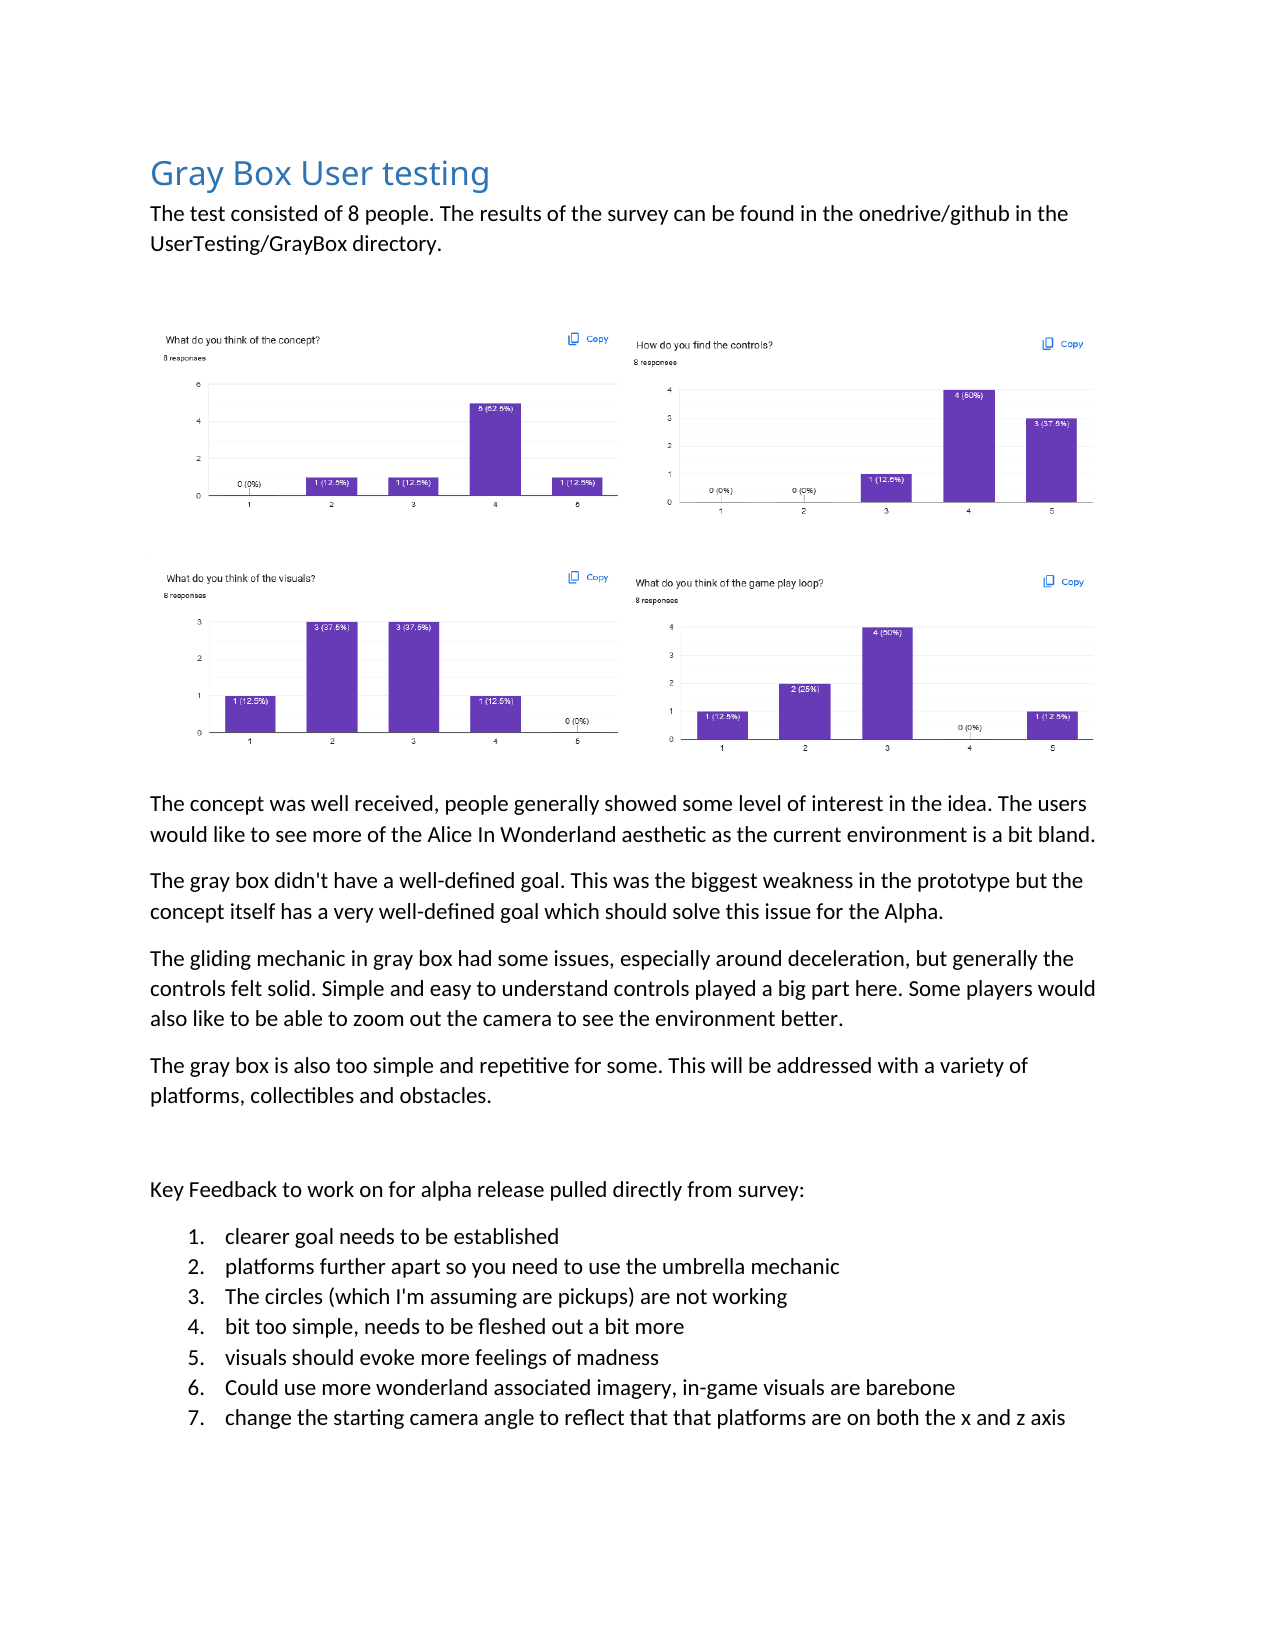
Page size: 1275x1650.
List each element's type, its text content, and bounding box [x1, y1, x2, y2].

text The concept was well received, people generally showed some level of interest in the idea. The users would like to see more of the Alice In Wonderland aesthetic as the current environment is a bit bland. [150, 789, 1125, 848]
text The gliding mechanic in gray box had some issues, especially around deceleration, but generally the controls felt solid. Simple and easy to understand controls played a big part here. Some players would also like to be able to zoom out the camera to see the environment better. [150, 944, 1125, 1032]
subtitle Gray Box User testing [150, 150, 1125, 195]
list bit too simple, needs to be fleshed out a bit more [187, 1312, 1125, 1340]
list Could use more wonderland associated imagery, in-game visuals are barebone [187, 1373, 1125, 1401]
text The gray box is also too simple and repetitive for some. This will be addressed with a variety of platforms, collectibles and obstacles. [150, 1051, 1125, 1109]
text The test consisted of 8 people. The results of the survey can be found in the onedrive/github in the UserTesting/GrayBox directory. [150, 199, 1125, 257]
picture [150, 322, 1094, 541]
picture [150, 559, 1094, 771]
text Key Feedback to work on for alpha release pulled directly from survey: [150, 1175, 1125, 1203]
list The circles (which I'm assuming are pickups) are not working [187, 1282, 1125, 1310]
list clearer goal needs to be established [187, 1222, 1125, 1250]
list platforms further apart so you need to use the umbrella mechanic [187, 1252, 1125, 1280]
list visuals should evoke more feelings of madness [187, 1343, 1125, 1371]
list change the starting camera angle to reflect that that platforms are on both the x and z axis [187, 1403, 1125, 1431]
text The gray box didn't have a well-defined goal. This was the biggest weakness in the prototype but the concept itself has a very well-defined goal which should solve this issue for the Alpha. [150, 867, 1125, 925]
